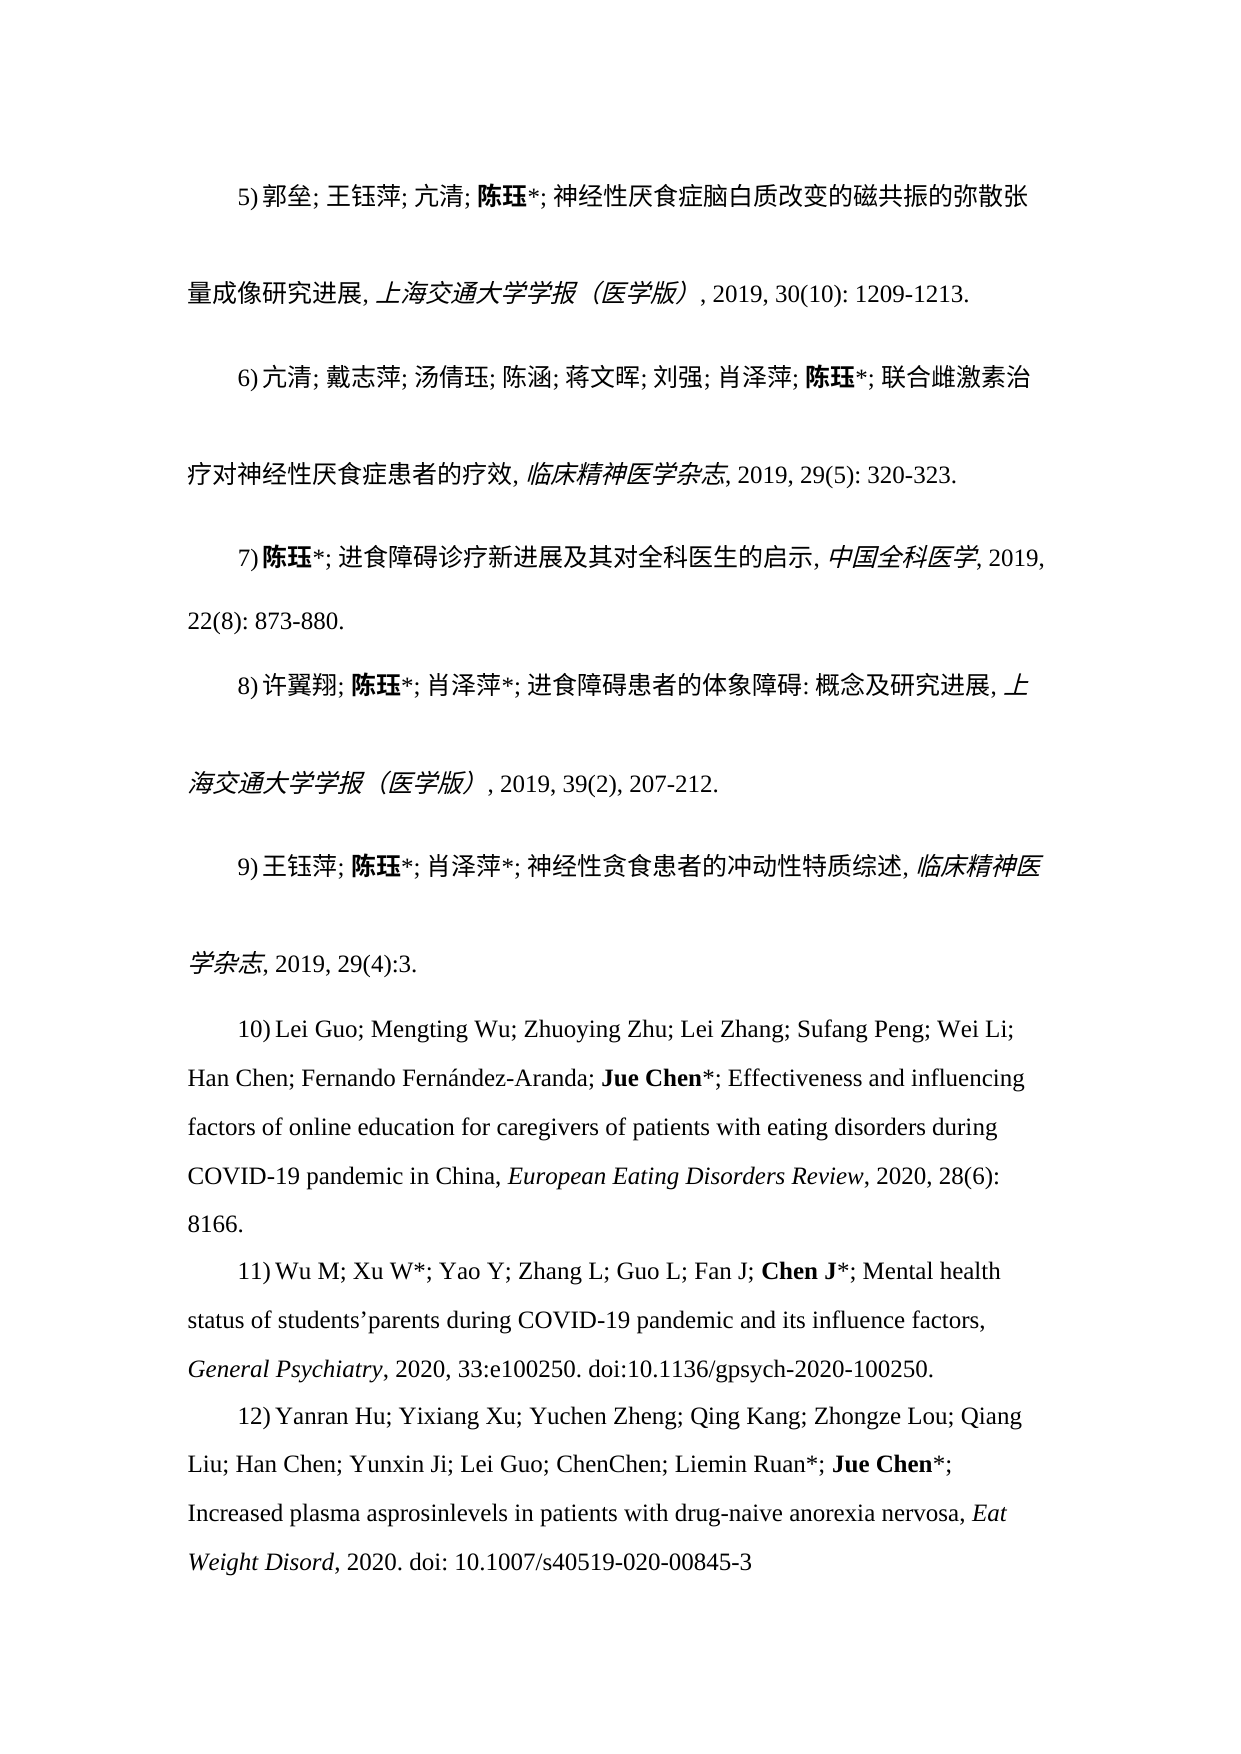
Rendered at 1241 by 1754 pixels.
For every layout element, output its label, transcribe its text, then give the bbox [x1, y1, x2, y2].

list Yanran Hu; Yixiang Xu; Yuchen Zheng; Qing Kang; Zhongze Lou; Qiang Liu; Han Chen; Yunxin Ji; Lei Guo; ChenChen; Liemin Ruan*; Jue Chen*; Increased plasma asprosinlevels in patients with drug-naive anorexia nervosa, Eat Weight Disord, 2020. doi: 10.1007/s40519-020-00845-3 [187, 1399, 1053, 1578]
list 王钰萍; 陈珏*; 肖泽萍*; 神经性贪食患者的冲动性特质综述, 临床精神医学杂志, 2019, 29(4):3. [187, 832, 1053, 994]
list Wu M; Xu W*; Yao Y; Zhang L; Guo L; Fan J; Chen J*; Mental health status of students’parents during COVID-19 pandemic and its influence factors, General Psychiatry, 2020, 33:e100250. doi:10.1136/gpsych-2020-100250. [187, 1254, 1053, 1384]
list Lei Guo; Mengting Wu; Zhuoying Zhu; Lei Zhang; Sufang Peng; Wei Li; Han Chen; Fernando Fernández-Aranda; Jue Chen*; Effectiveness and influencing factors of online education for caregivers of patients with eating disorders during COVID-19 pandemic in China, European Eating Disorders Review, 2020, 28(6): 8166. [187, 1013, 1053, 1240]
list 陈珏*; 进食障碍诊疗新进展及其对全科医生的启示, 中国全科医学, 2019, 22(8): 873-880. [187, 523, 1053, 637]
list 许翼翔; 陈珏*; 肖泽萍*; 进食障碍患者的体象障碍: 概念及研究进展, 上海交通大学学报（医学版）, 2019, 39(2), 207-212. [187, 651, 1053, 814]
list 亢清; 戴志萍; 汤倩珏; 陈涵; 蒋文晖; 刘强; 肖泽萍; 陈珏*; 联合雌激素治疗对神经性厌食症患者的疗效, 临床精神医学杂志, 2019, 29(5): 320-323. [187, 343, 1053, 505]
list 郭垒; 王钰萍; 亢清; 陈珏*; 神经性厌食症脑白质改变的磁共振的弥散张量成像研究进展, 上海交通大学学报（医学版）, 2019, 30(10): 1209-1213. [187, 162, 1053, 324]
